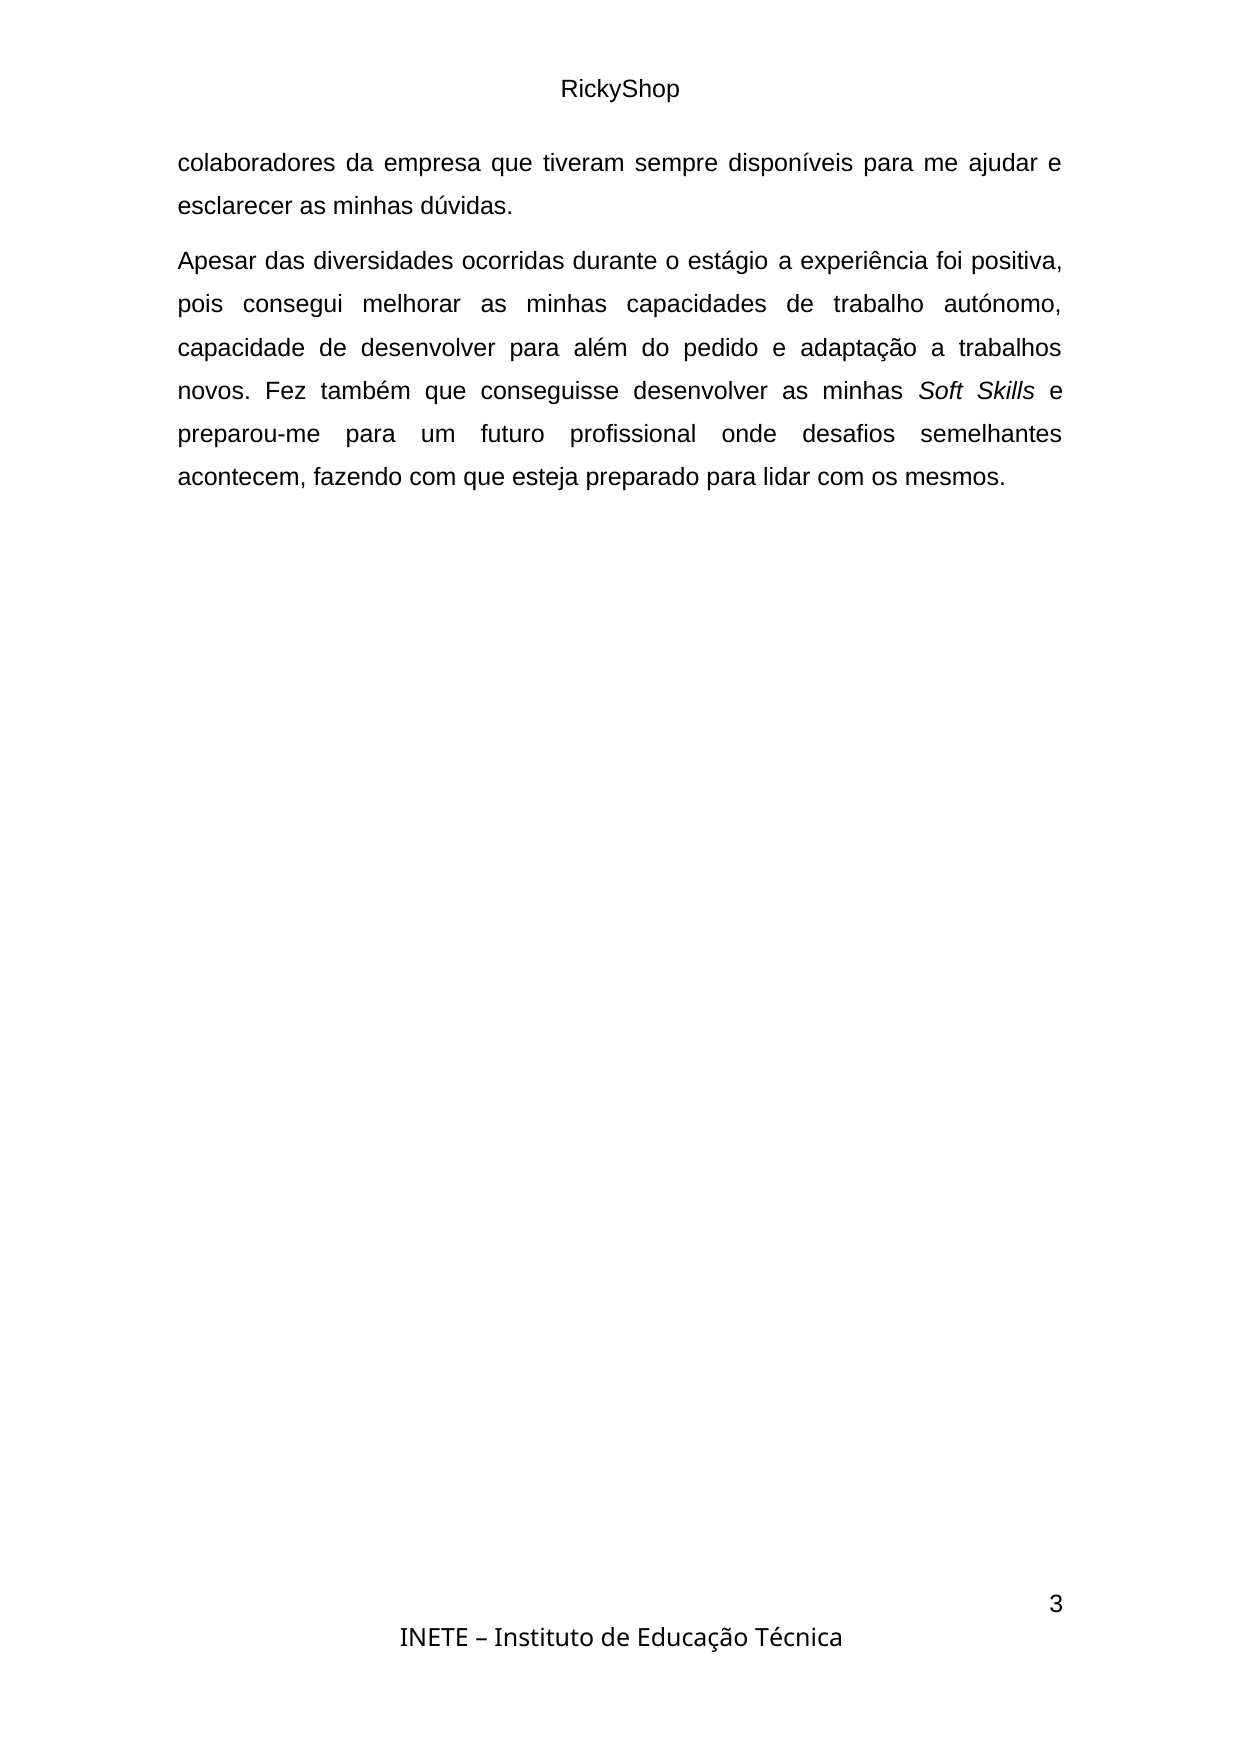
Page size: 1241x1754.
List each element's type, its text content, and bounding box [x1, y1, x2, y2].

text Apesar das diversidades ocorridas durante o estágio a experiência foi positiva, pois consegui melhorar as minhas capacidades de trabalho autónomo, capacidade de desenvolver para além do pedido e adaptação a trabalhos novos. Fez também que conseguisse desenvolver as minhas Soft Skills e preparou-me para um futuro profissional onde desafios semelhantes acontecem, fazendo com que esteja preparado para lidar com os mesmos. [177, 246, 1063, 491]
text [177, 148, 1063, 219]
